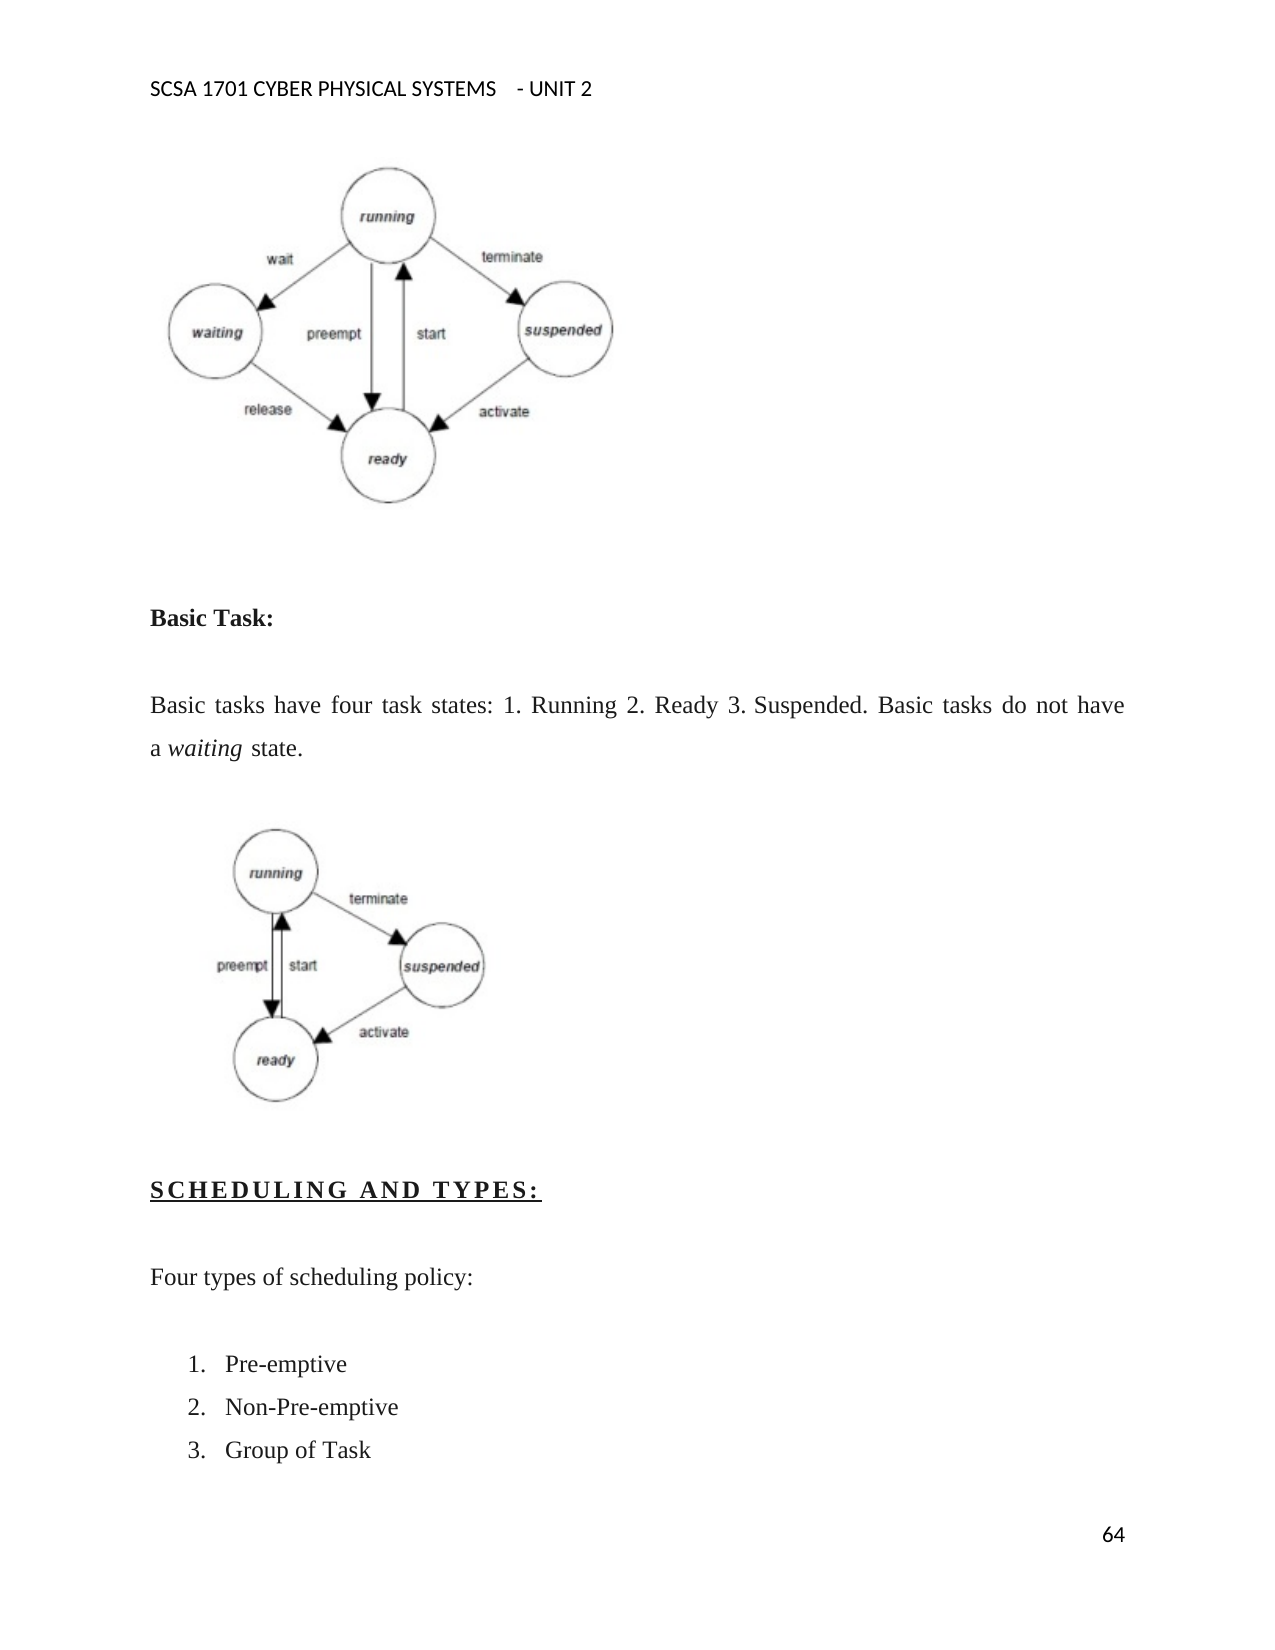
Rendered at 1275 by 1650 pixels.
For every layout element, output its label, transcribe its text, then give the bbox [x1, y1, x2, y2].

list Group of Task [187, 1435, 1125, 1464]
text Basic Task: [150, 603, 1125, 632]
text Four types of scheduling policy: [150, 1262, 1125, 1291]
text SCHEDULING AND TYPES: [150, 1175, 1125, 1204]
text Basic tasks have four task states: 1. Running 2. Ready 3. Suspended. Basic tasks do not have a waiting state. [150, 690, 1125, 762]
list Non-Pre-emptive [187, 1392, 1125, 1421]
picture [150, 157, 640, 546]
list Pre-emptive [187, 1349, 1125, 1378]
picture [150, 820, 508, 1118]
